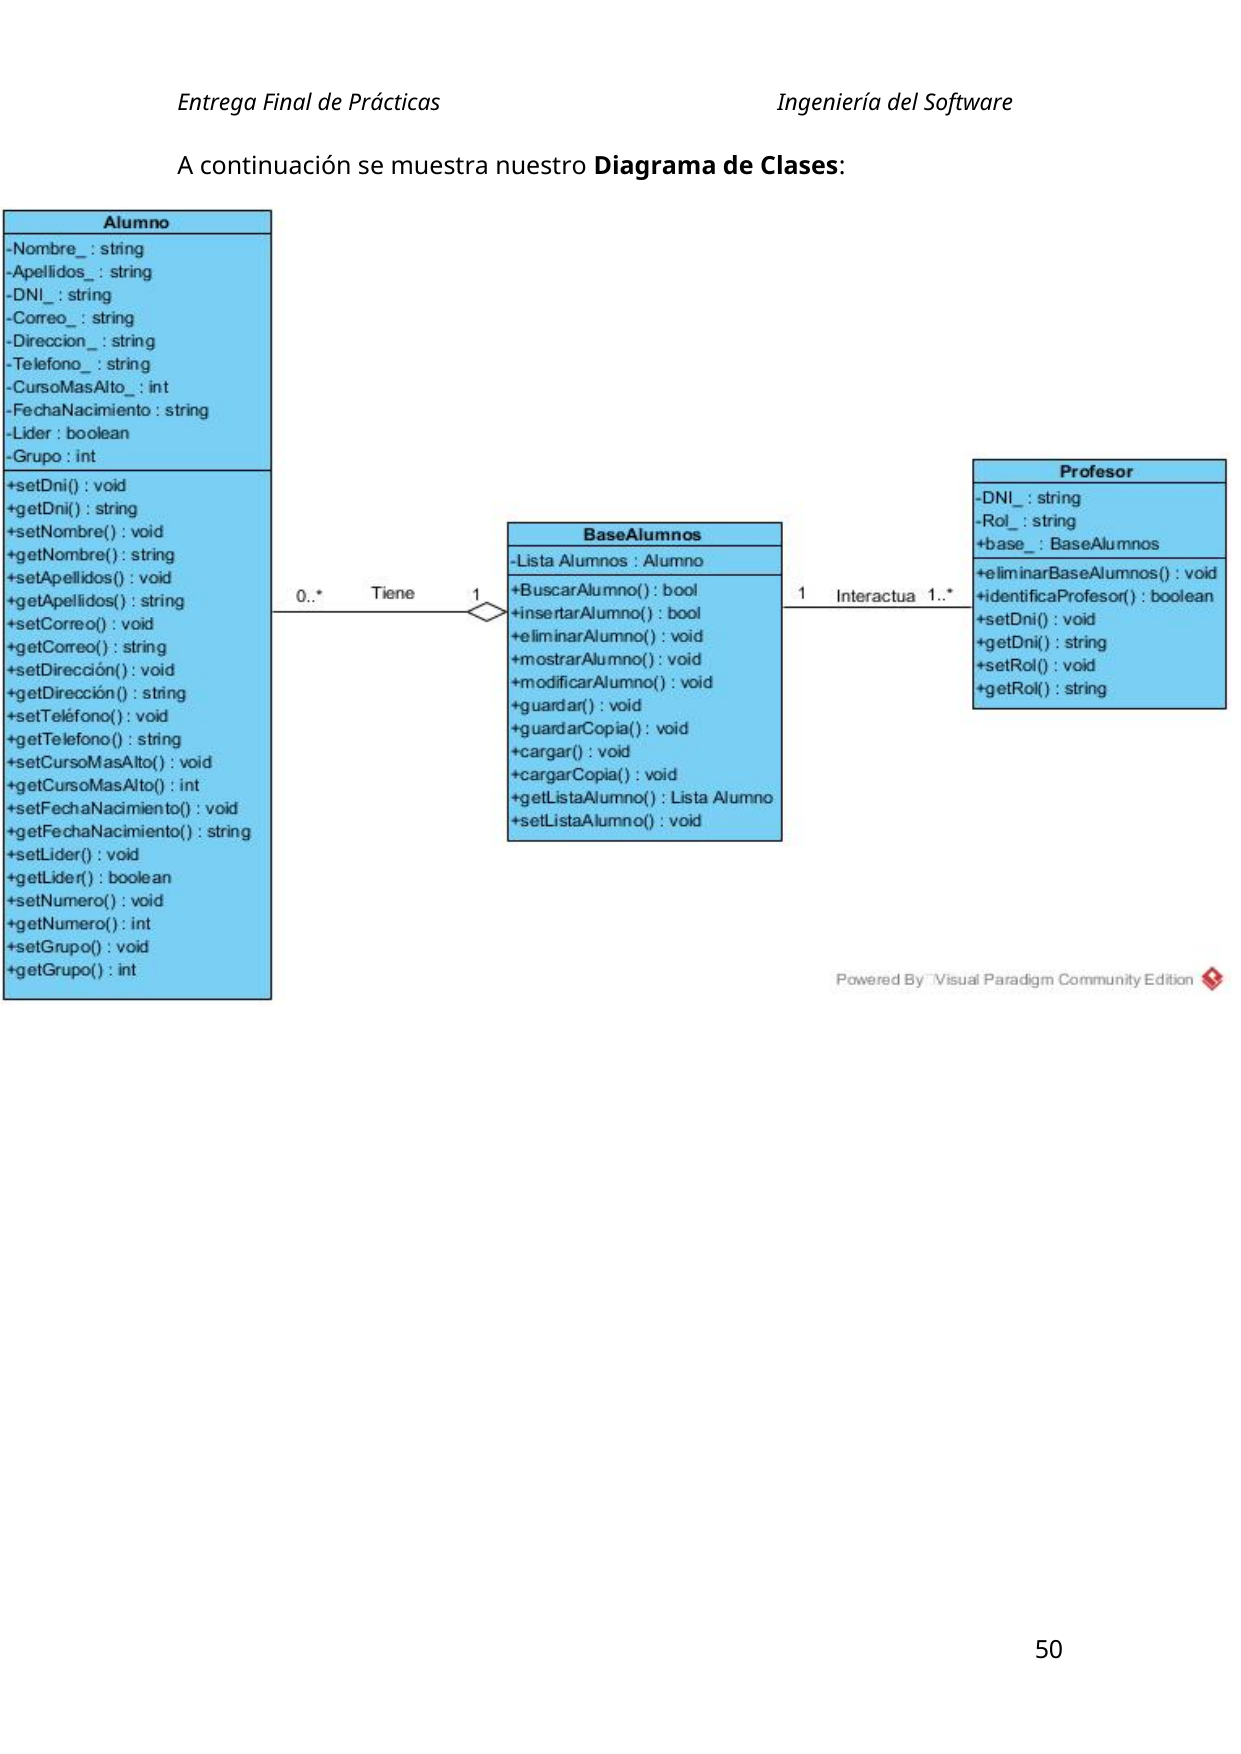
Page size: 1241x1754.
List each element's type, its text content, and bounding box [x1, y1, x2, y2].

picture [0, 207, 1232, 1005]
text A continuación se muestra nuestro Diagrama de Clases: [177, 148, 1063, 182]
